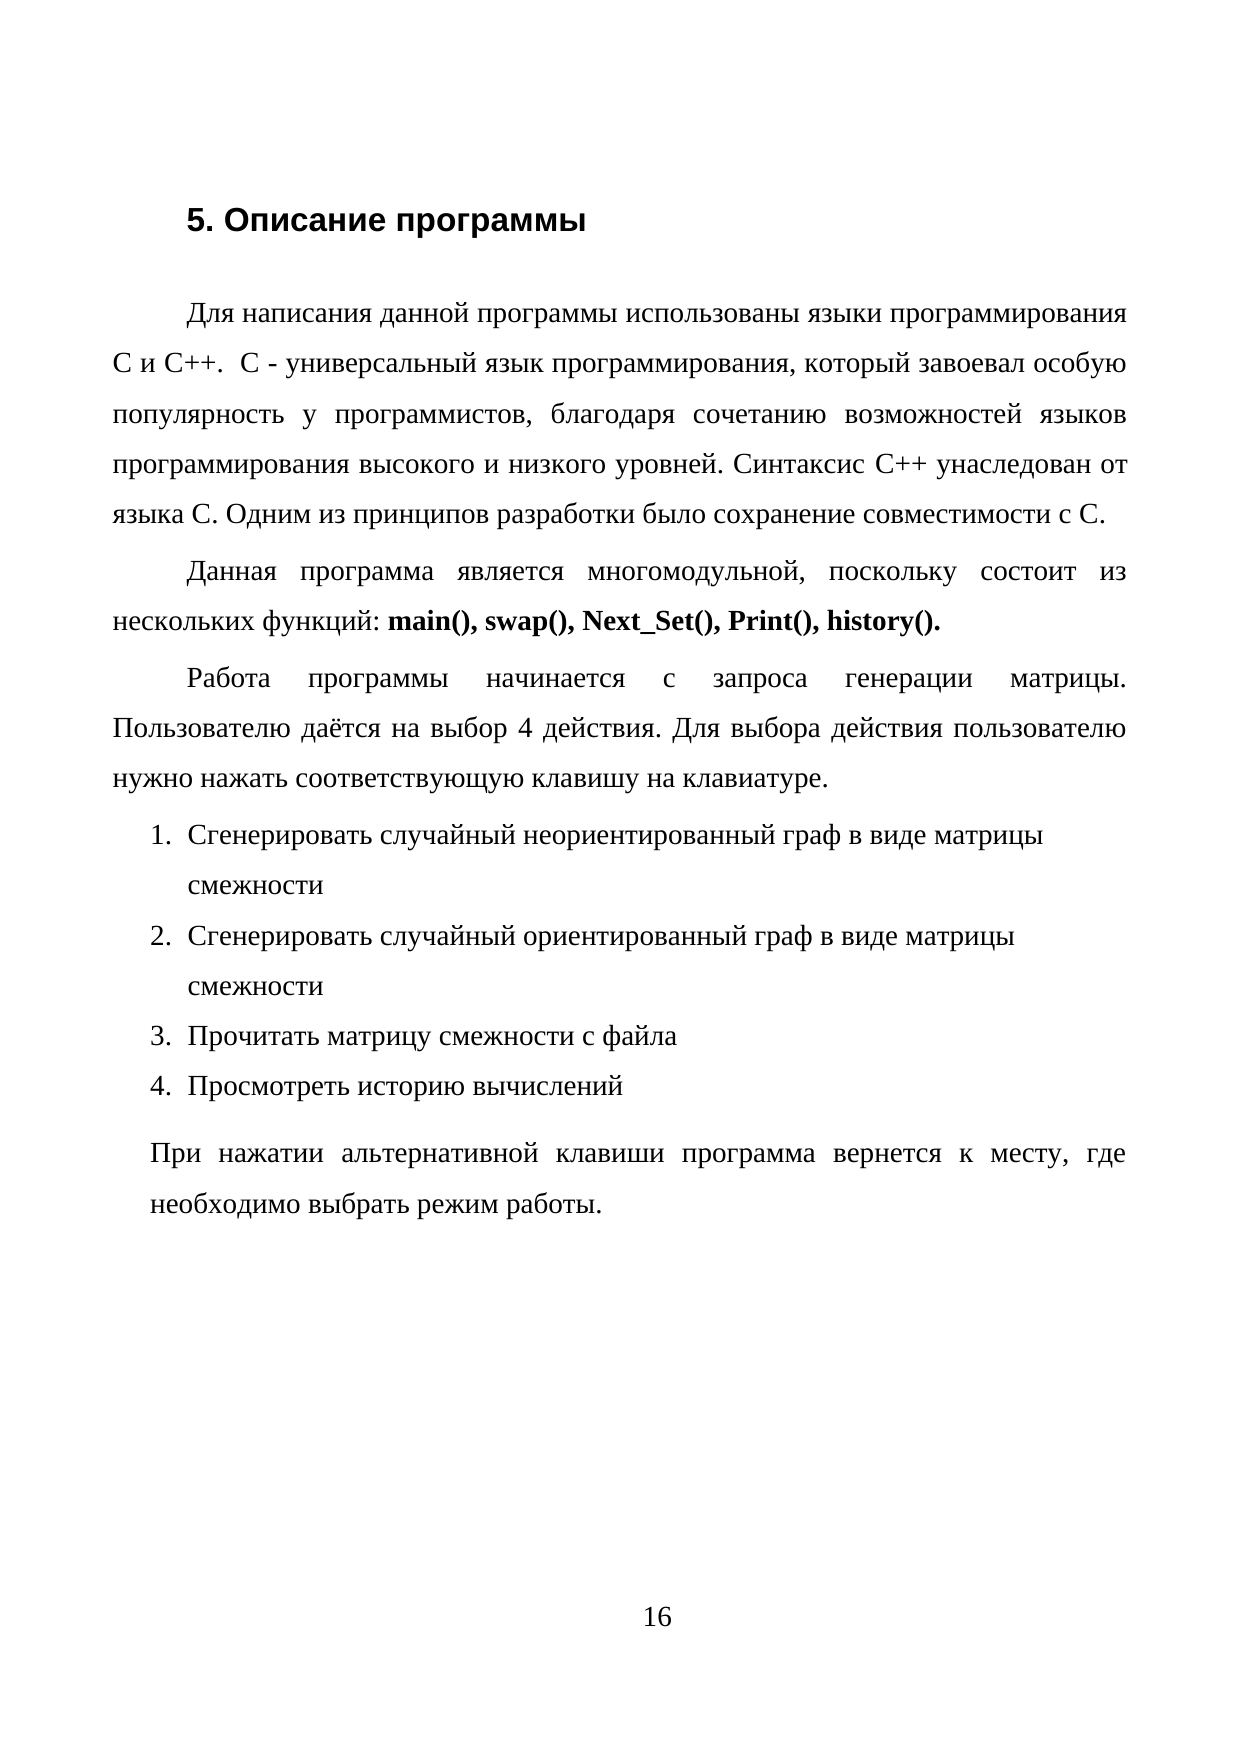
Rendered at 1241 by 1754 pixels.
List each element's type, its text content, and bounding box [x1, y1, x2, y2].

list Прочитать матрицу смежности с файла [150, 1018, 1128, 1052]
list Сгенерировать случайный неориентированный граф в виде матрицы смежности [150, 817, 1128, 901]
text Работа программы начинается с запроса генерации матрицы. Пользователю даётся на выбор 4 действия. Для выбора действия пользователю нужно нажать соответствующую клавишу на клавиатуре. [112, 660, 1128, 794]
text Для написания данной программы использованы языки программирования С и C++. C - универсальный язык программирования, который завоевал особую популярность у программистов, благодаря сочетанию возможностей языков программирования высокого и низкого уровней. Синтаксис C++ унаследован от языка C. Одним из принципов разработки было сохранение совместимости с C. [112, 295, 1128, 530]
list Просмотреть историю вычислений [150, 1068, 1128, 1102]
subtitle 5. Описание программы [112, 200, 1054, 238]
text При нажатии альтернативной клавиши программа вернется к месту, где необходимо выбрать режим работы. [150, 1136, 1128, 1219]
list Сгенерировать случайный ориентированный граф в виде матрицы смежности [150, 918, 1128, 1001]
text Данная программа является многомодульной, поскольку состоит из нескольких функций: main(), swap(), Next_Set(), Print(), history(). [112, 553, 1128, 637]
